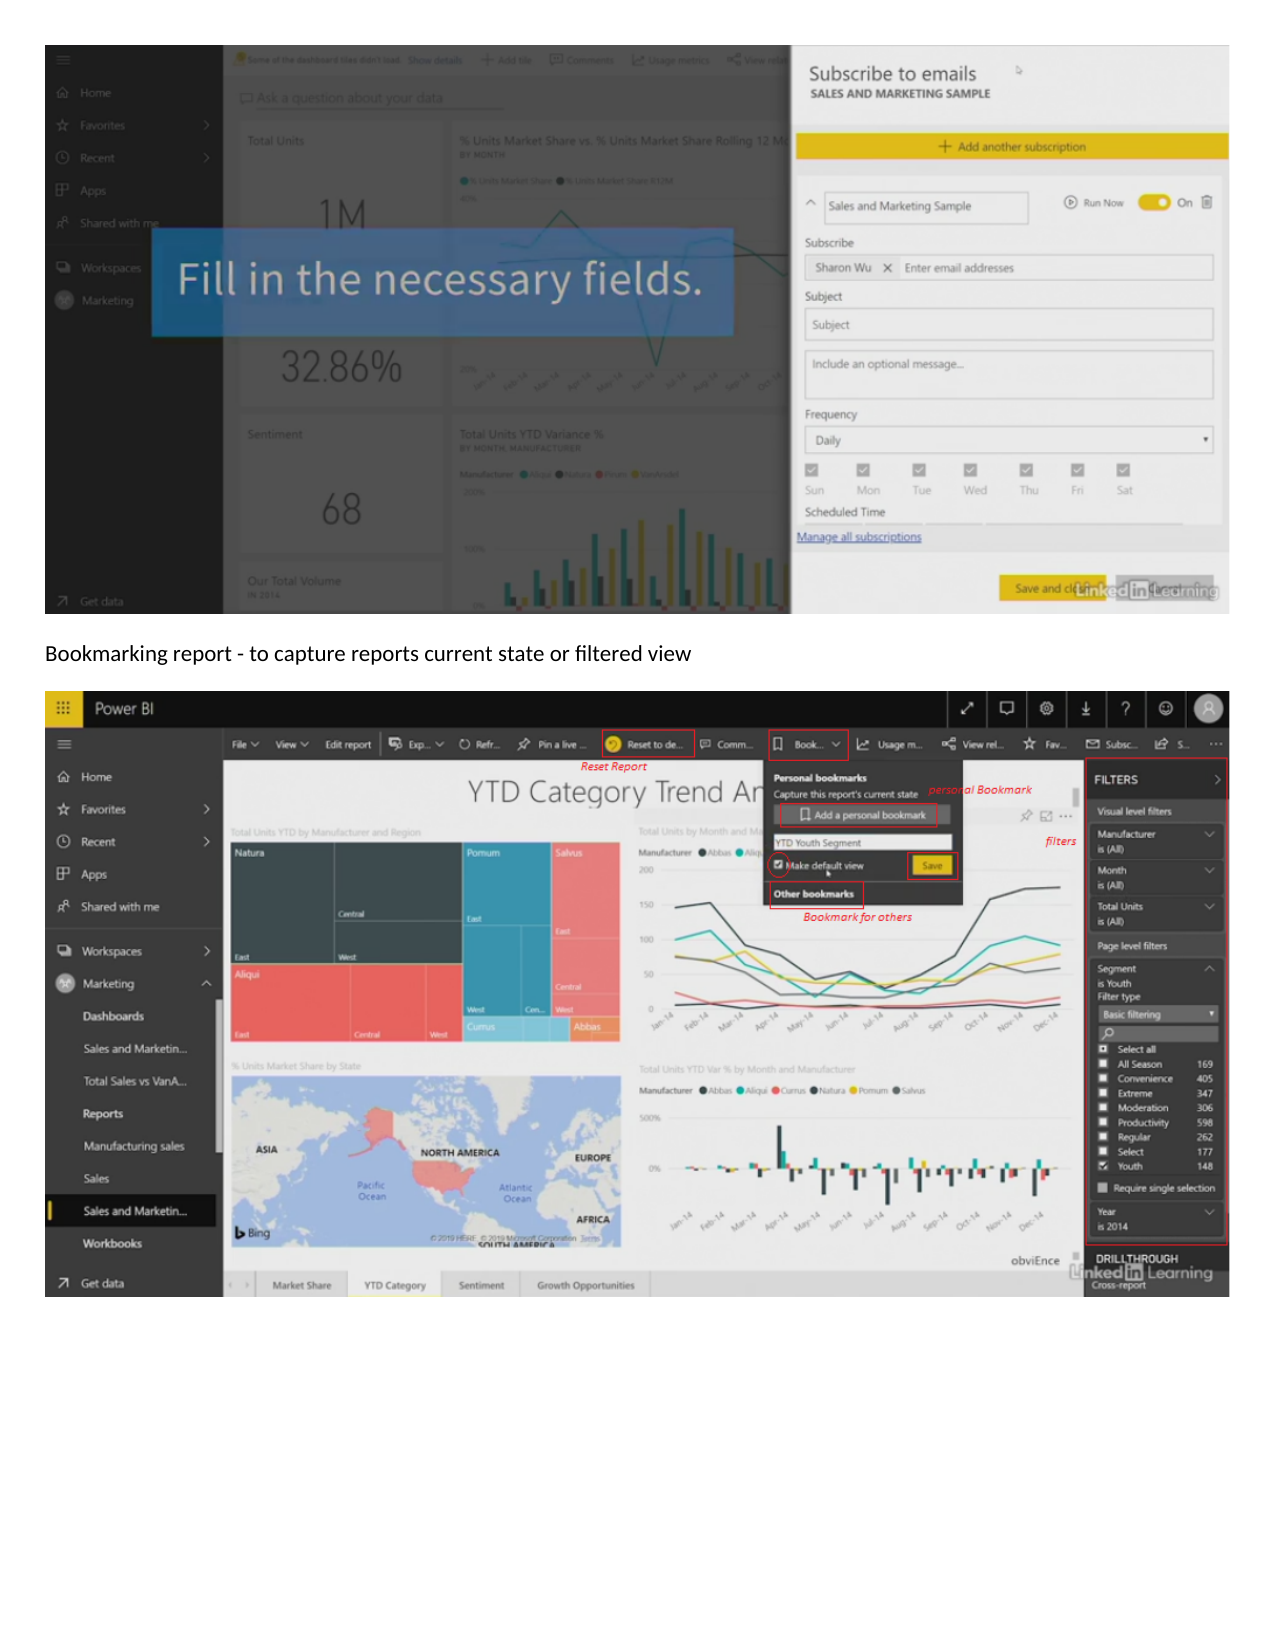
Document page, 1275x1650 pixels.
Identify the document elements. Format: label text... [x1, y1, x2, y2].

text Bookmarking report - to capture reports current state or filtered view [45, 639, 1230, 667]
picture [45, 45, 1230, 614]
picture [45, 691, 1230, 1297]
